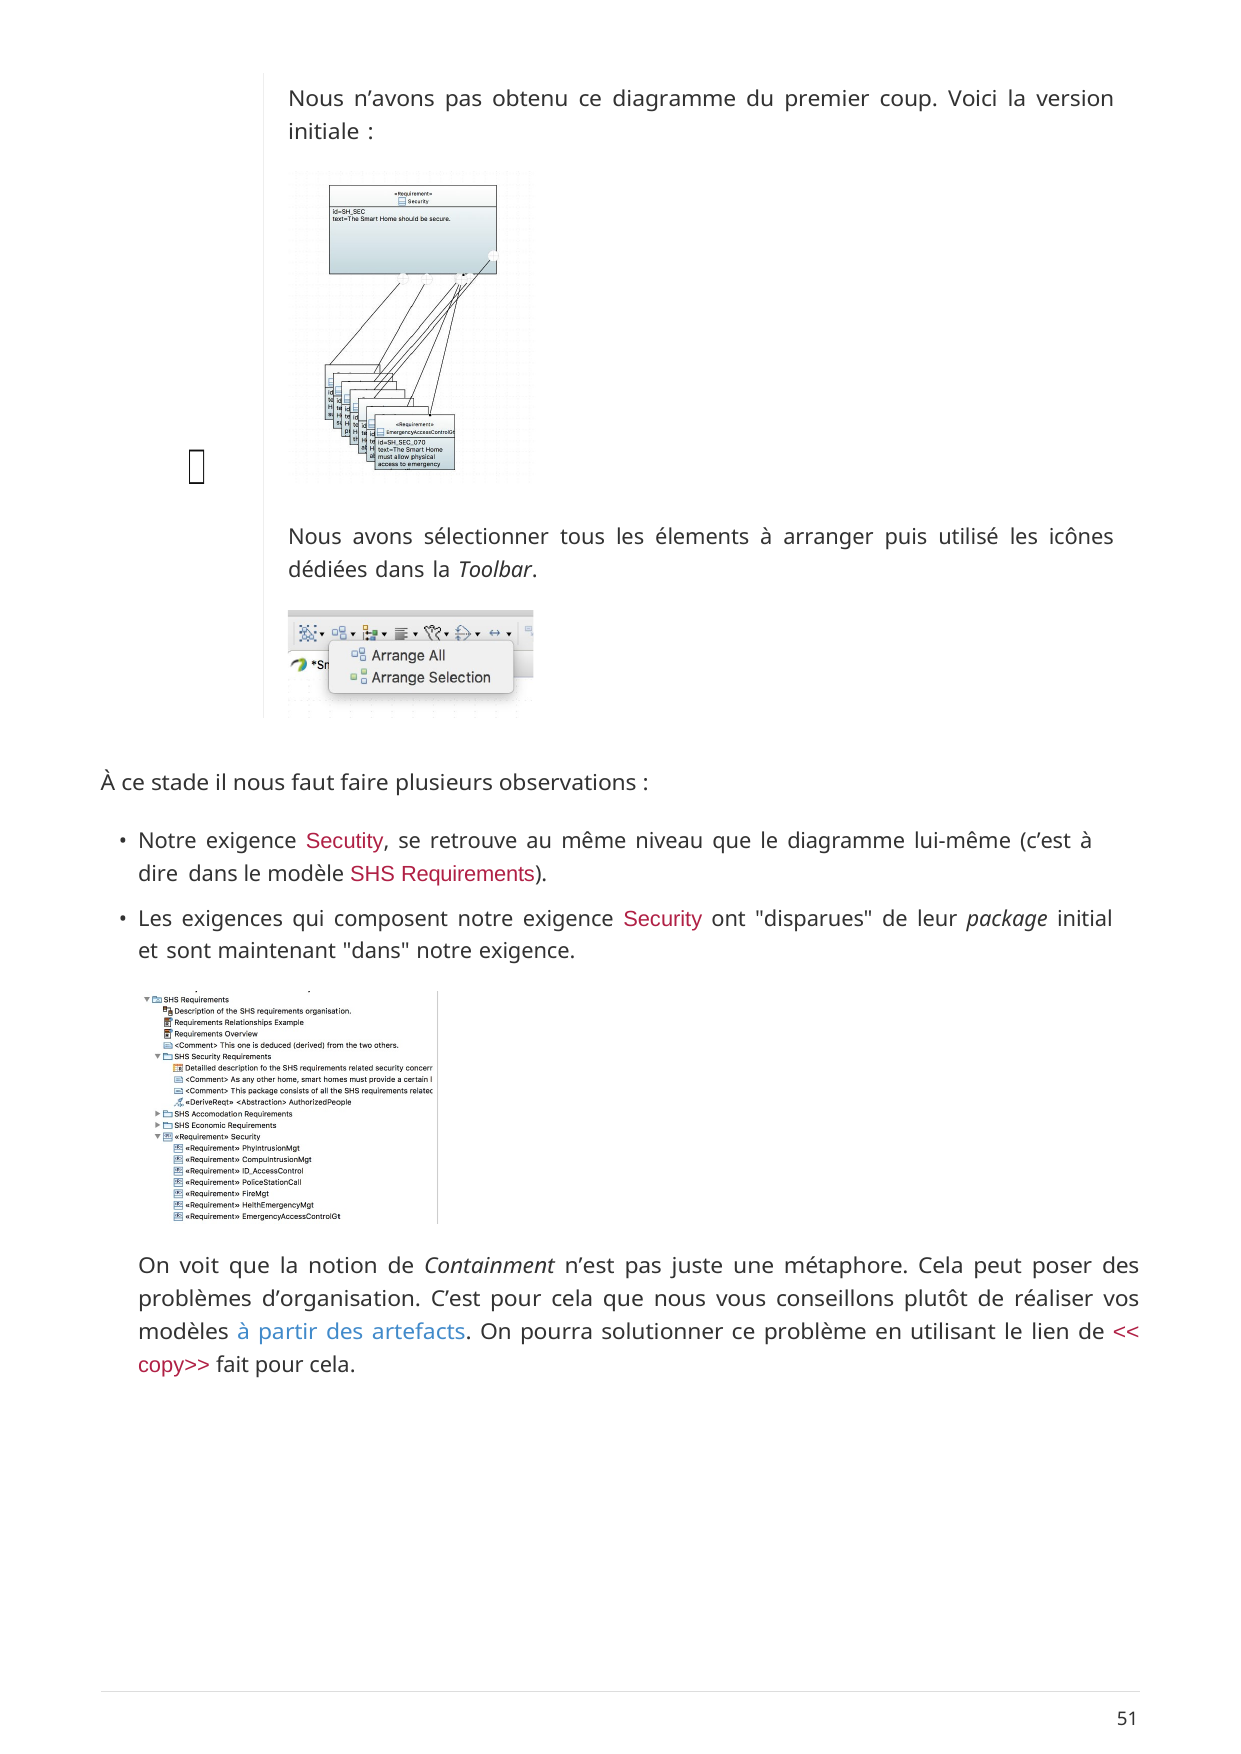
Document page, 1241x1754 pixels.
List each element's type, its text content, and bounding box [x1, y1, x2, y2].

text À ce stade il nous faut faire plusieurs observations : [100, 767, 1151, 797]
list Notre exigence Secutity, se retrouve au même niveau que le diagramme lui-même (c’est à dire dans le modèle SHS Requirements). [118, 825, 1135, 887]
picture [137, 991, 439, 1224]
text Nous n’avons pas obtenu ce diagramme du premier coup. Voici la version initiale : [288, 83, 1135, 145]
text On voit que la notion de Containment n’est pas juste une métaphore. Cela peut poser des problèmes d’organisation. C’est pour cela que nous vous conseillons plutôt de réaliser vos modèles à partir des artefacts. On pourra solutionner ce problème en utilisant le lien de << copy>> fait pour cela. [138, 1250, 1140, 1378]
picture [287, 171, 536, 484]
picture [287, 610, 534, 719]
list Les exigences qui composent notre exigence Security ont "disparues" de leur package initial et sont maintenant "dans" notre exigence. [118, 903, 1135, 965]
text Nous avons sélectionner tous les élements à arranger puis utilisé les icônes dédiées dans la Toolbar. [288, 521, 1135, 584]
